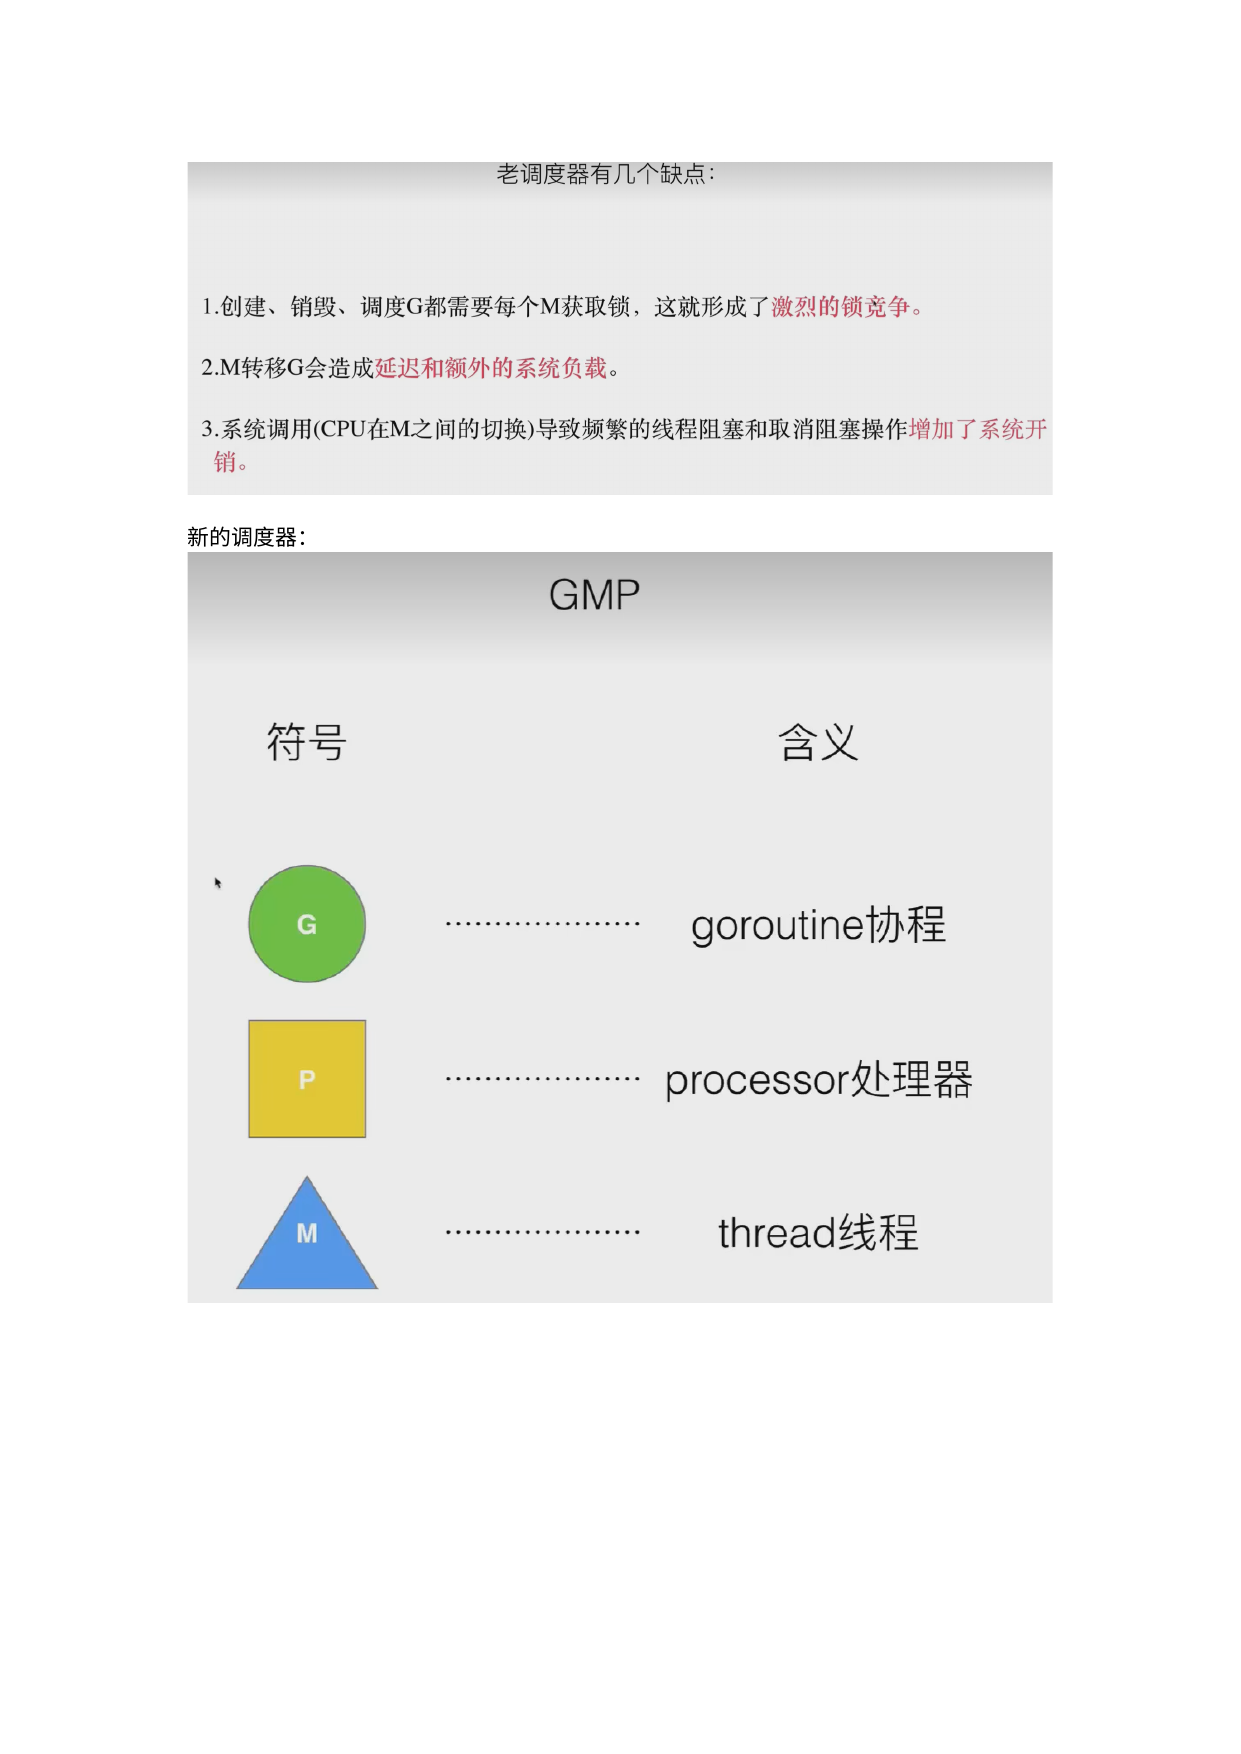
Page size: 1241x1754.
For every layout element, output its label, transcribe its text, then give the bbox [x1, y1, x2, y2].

text 新的调度器： [187, 519, 1053, 552]
picture [187, 552, 1053, 1303]
picture [187, 162, 1053, 495]
